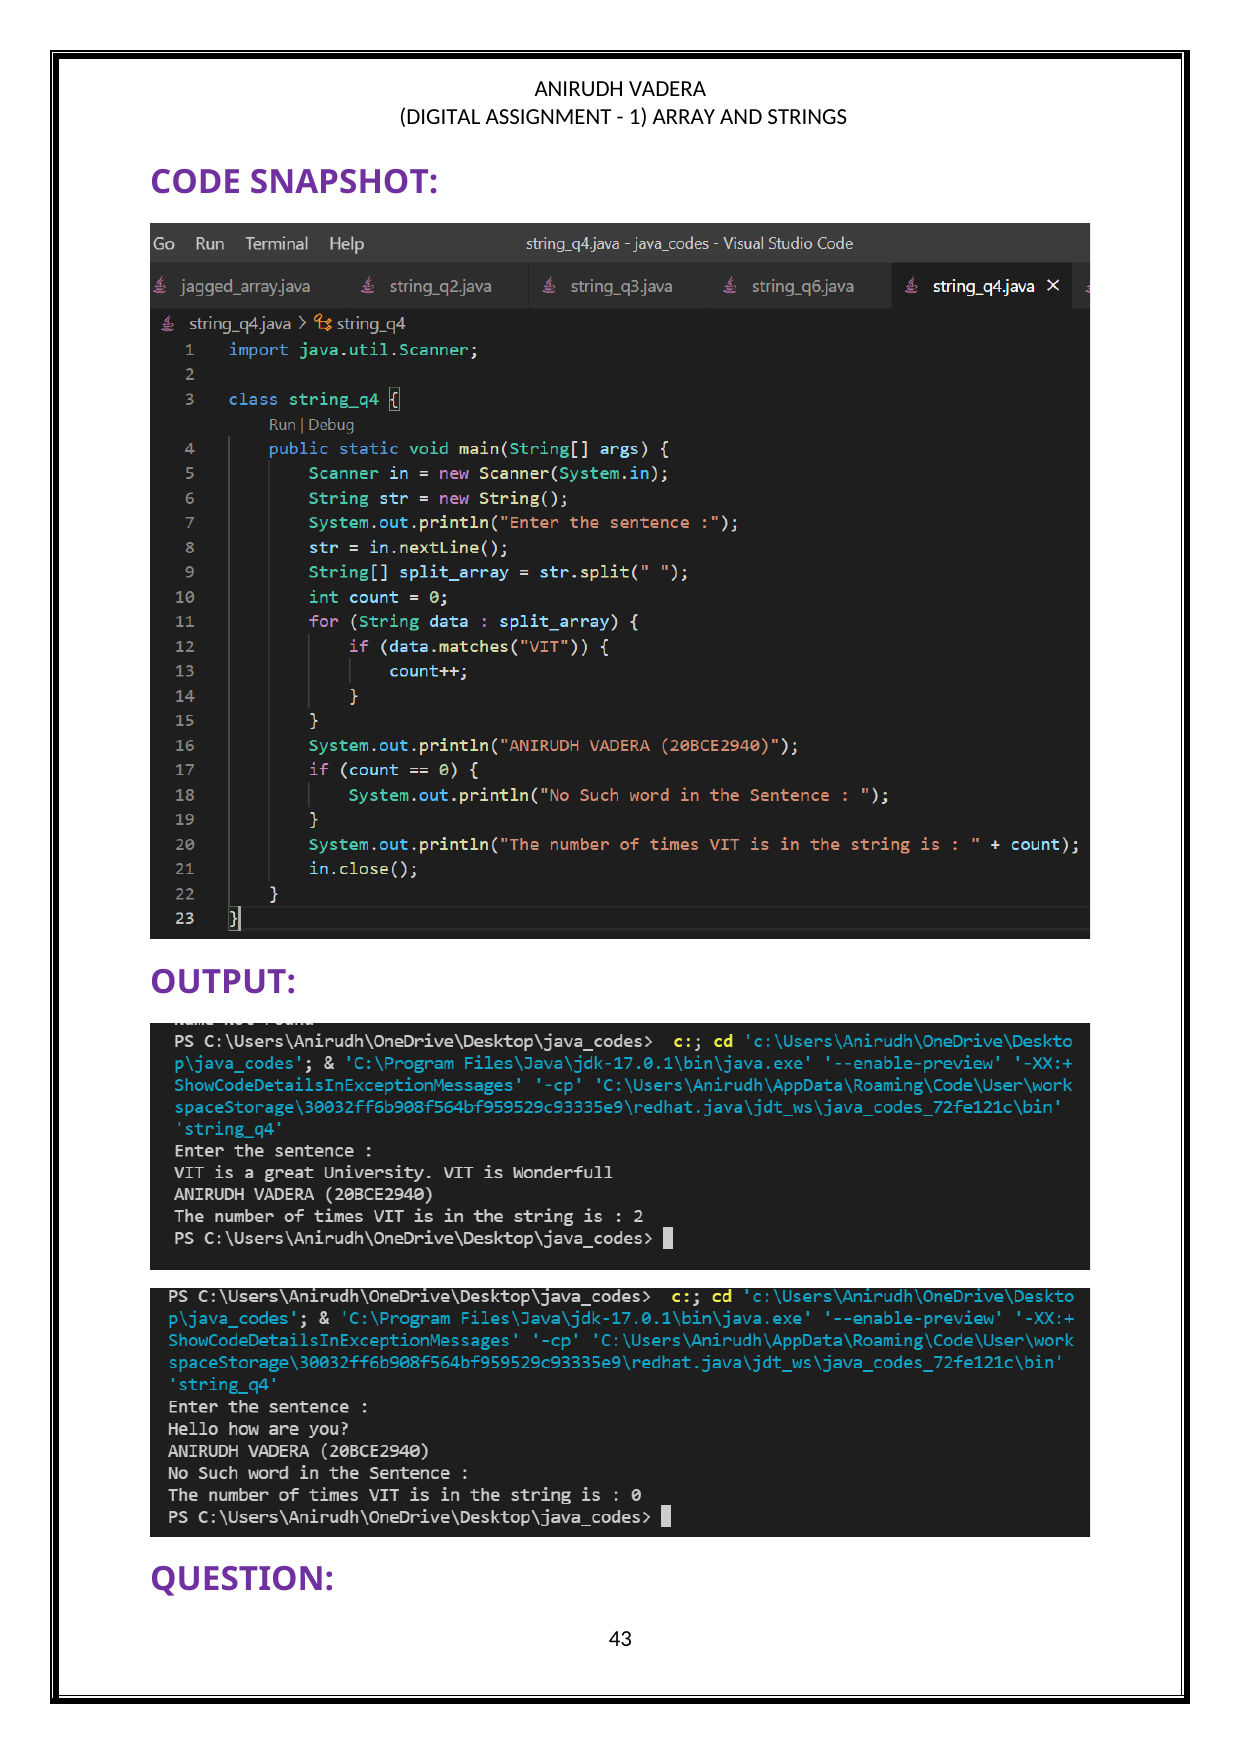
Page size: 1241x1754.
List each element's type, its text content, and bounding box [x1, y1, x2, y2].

text QUESTION: [150, 1555, 1090, 1600]
picture [150, 1023, 1091, 1270]
picture [150, 1288, 1091, 1537]
text OUTPUT: [150, 958, 1090, 1003]
picture [150, 223, 1091, 939]
text CODE SNAPSHOT: [150, 158, 1090, 203]
